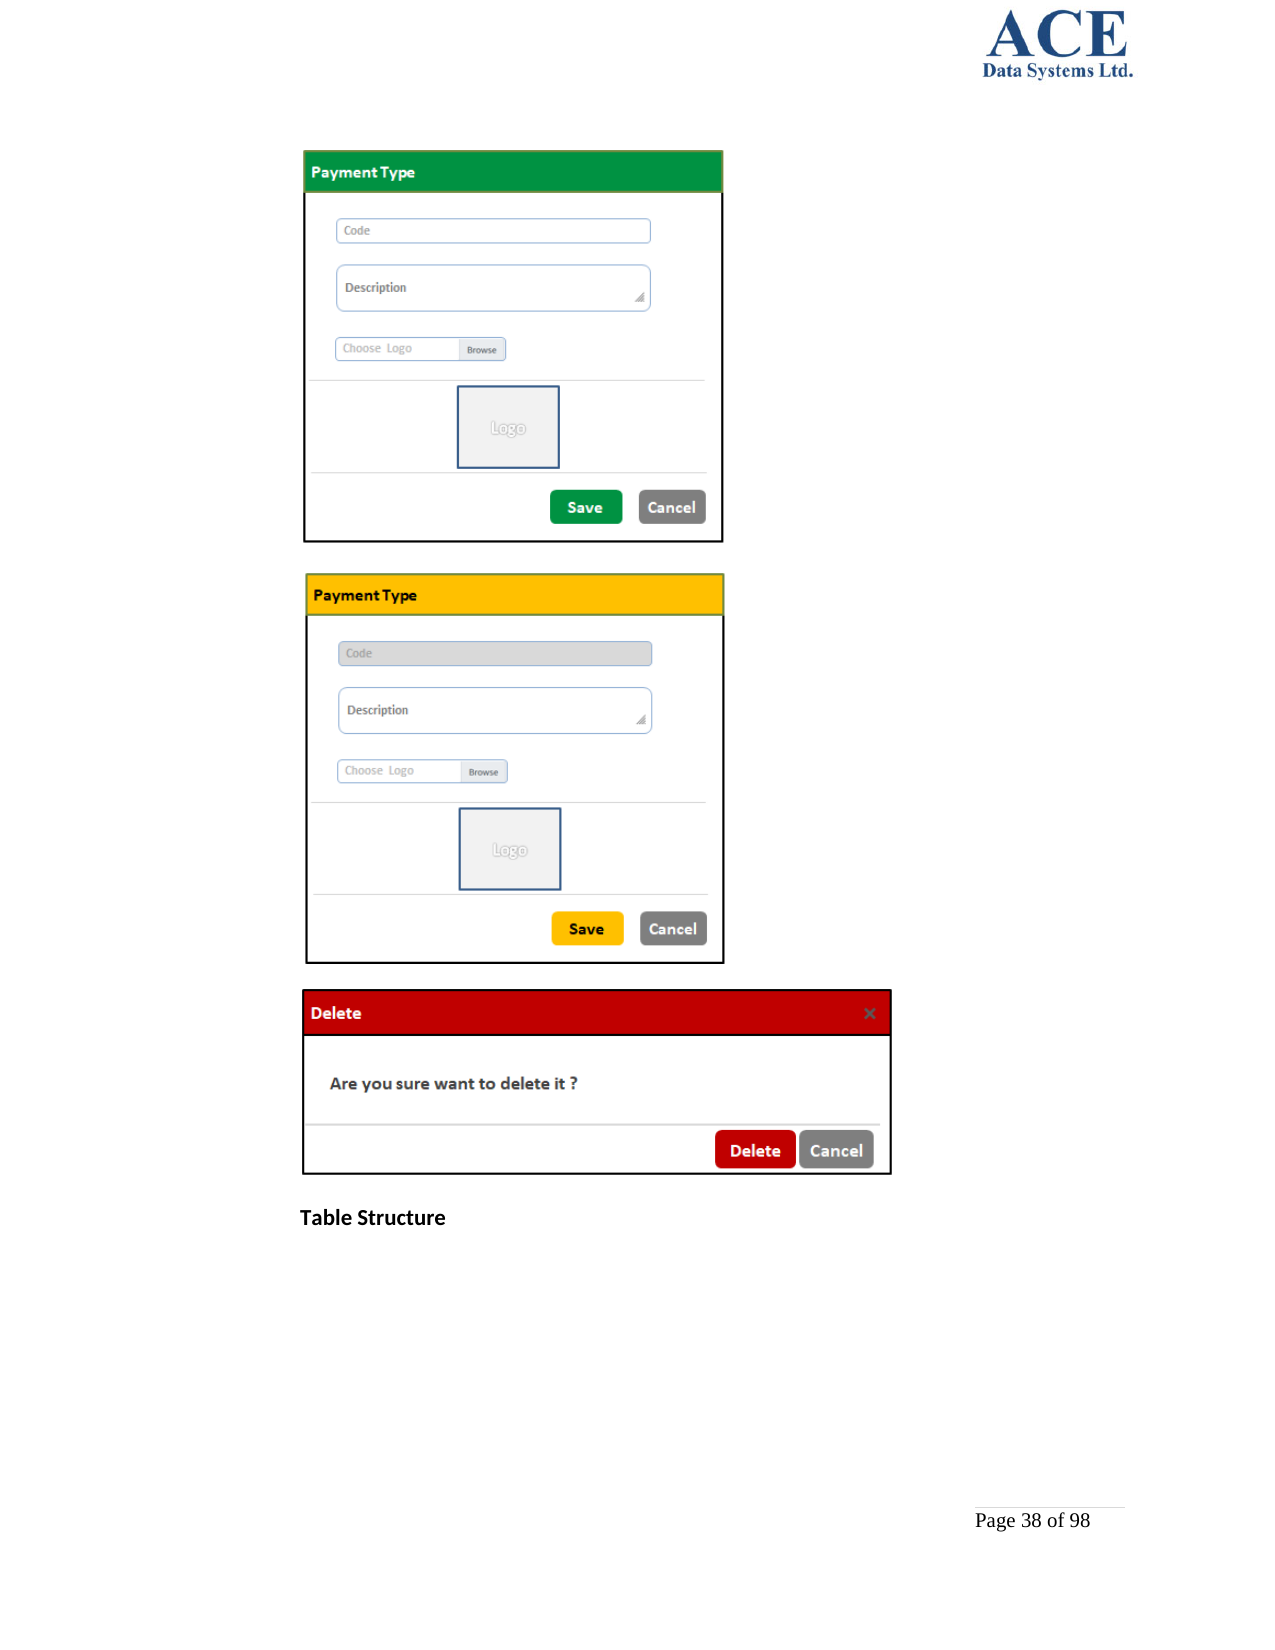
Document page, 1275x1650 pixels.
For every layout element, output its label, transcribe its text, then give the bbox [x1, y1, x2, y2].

text Table Structure [300, 1203, 1125, 1231]
picture [300, 988, 895, 1178]
picture [300, 150, 730, 547]
picture [300, 571, 730, 964]
picture [975, 0, 1141, 87]
